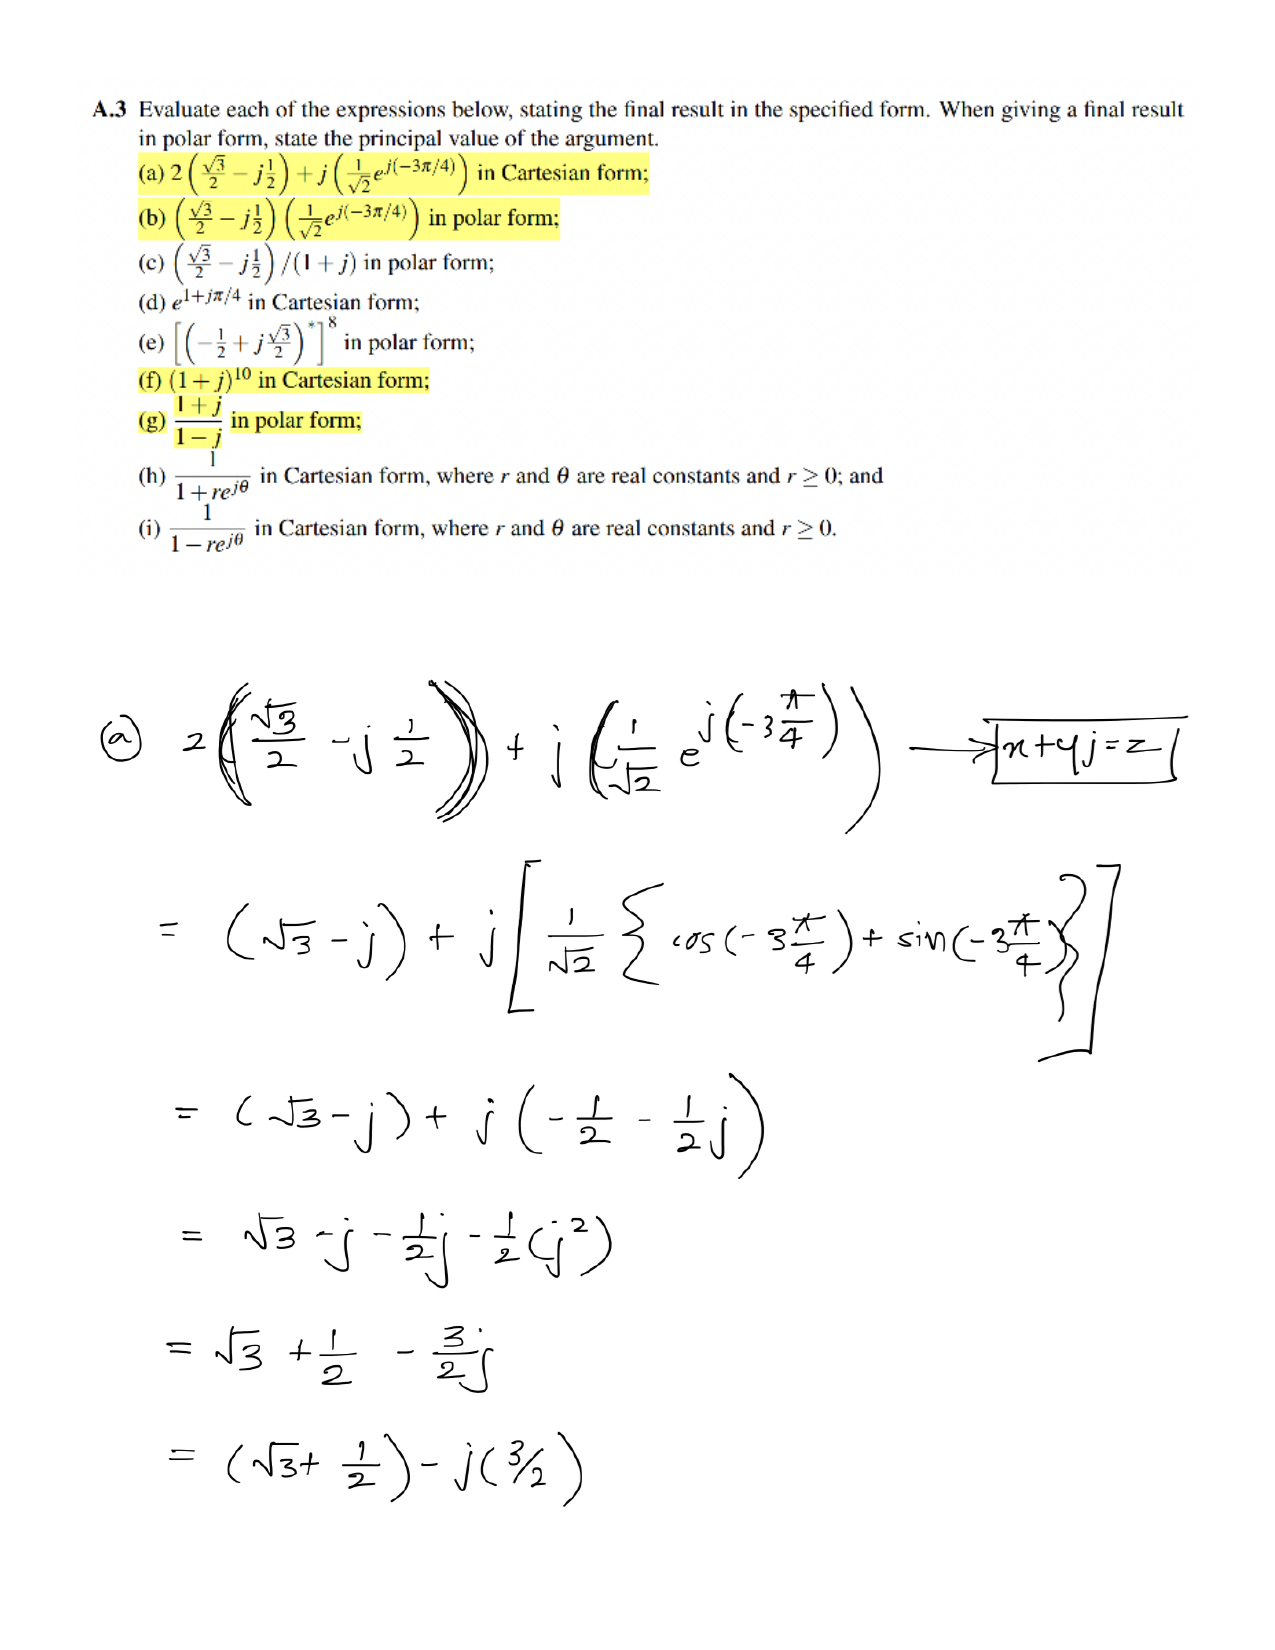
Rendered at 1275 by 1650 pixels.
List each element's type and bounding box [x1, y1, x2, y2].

picture [75, 75, 1200, 578]
picture [75, 606, 1200, 1531]
